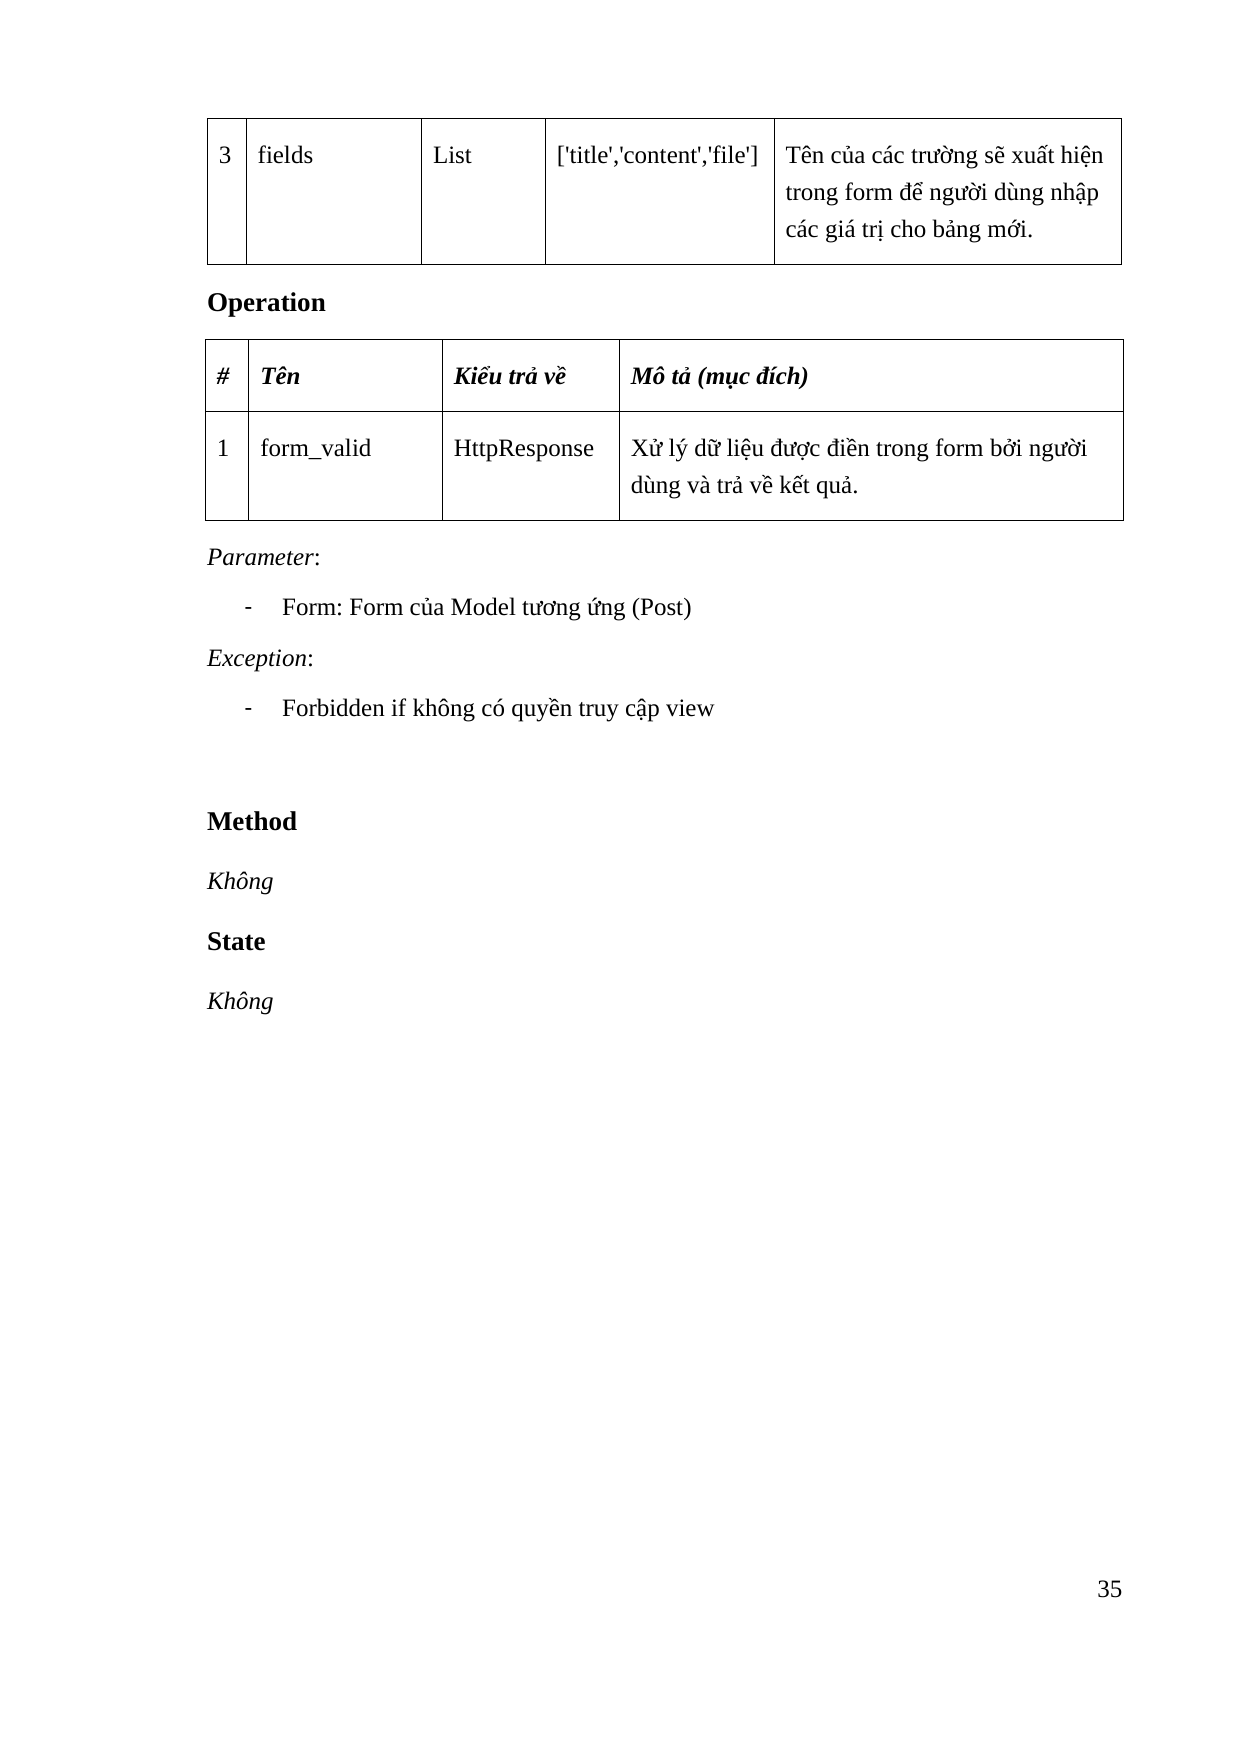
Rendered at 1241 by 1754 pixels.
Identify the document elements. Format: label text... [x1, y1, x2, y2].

table_cell List [422, 119, 545, 264]
list Form: Form của Model tương ứng (Post) [244, 591, 1122, 622]
table_cell HttpResponse [443, 412, 619, 520]
text Parameter: [207, 542, 1122, 570]
table_cell form_valid [249, 412, 442, 520]
table_cell fields [247, 119, 421, 264]
text Không [207, 986, 1122, 1014]
table_header # [206, 340, 248, 411]
text Exception: [207, 643, 1122, 672]
table_cell Tên của các trường sẽ xuất hiện trong form để người dùng nhập các giá trị cho bảng mới. [775, 119, 1121, 264]
list Forbidden if không có quyền truy cập view [244, 693, 1122, 723]
table_cell Xử lý dữ liệu được điền trong form bởi người dùng và trả về kết quả. [620, 412, 1123, 520]
table_cell 1 [206, 412, 248, 520]
table_header Mô tả (mục đích) [620, 340, 1123, 411]
text Không [207, 866, 1122, 895]
table_cell 3 [208, 119, 246, 264]
text Operation [207, 286, 1122, 317]
table_cell ['title','content','file'] [546, 119, 774, 264]
table_header Kiểu trả về [443, 340, 619, 411]
table_header Tên [249, 340, 442, 411]
text Method [207, 805, 1122, 836]
text State [207, 924, 1122, 956]
